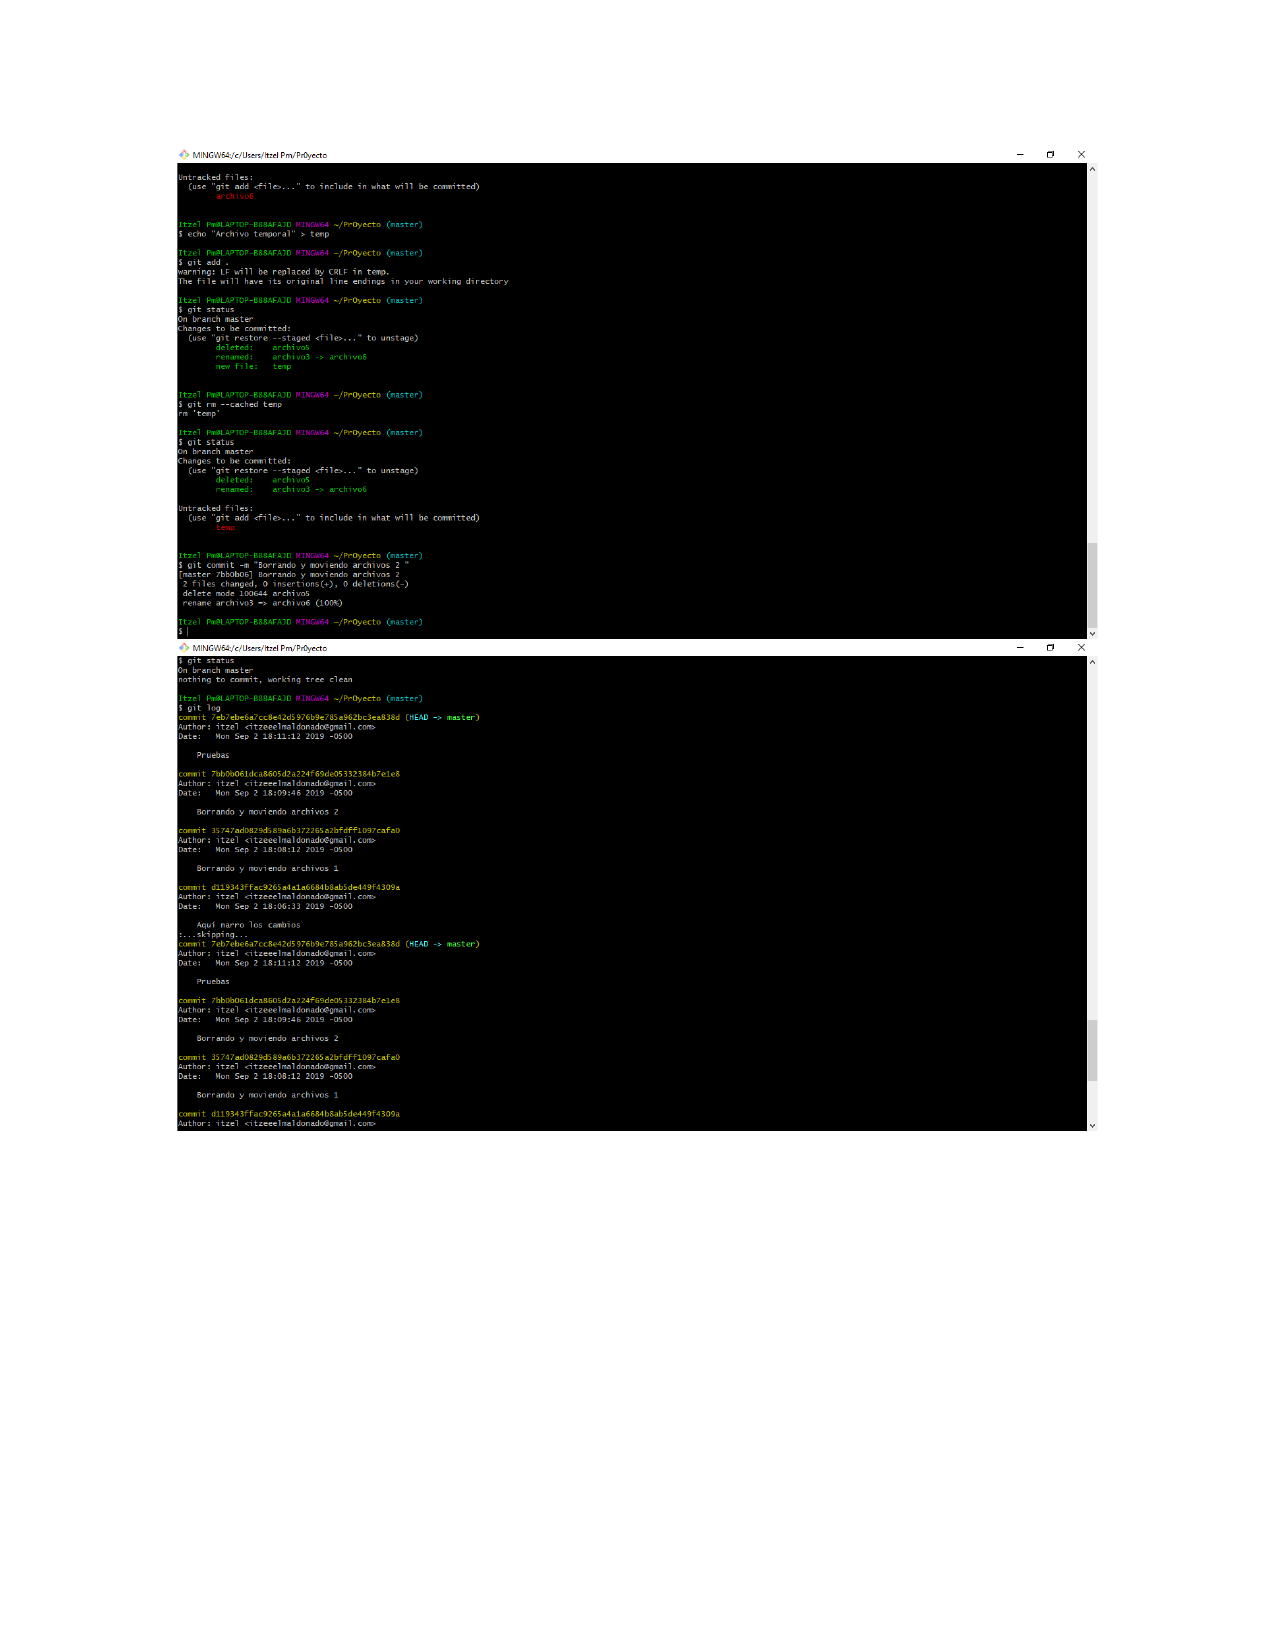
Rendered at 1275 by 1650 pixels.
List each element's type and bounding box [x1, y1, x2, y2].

picture [177, 640, 1098, 1131]
picture [177, 147, 1098, 639]
